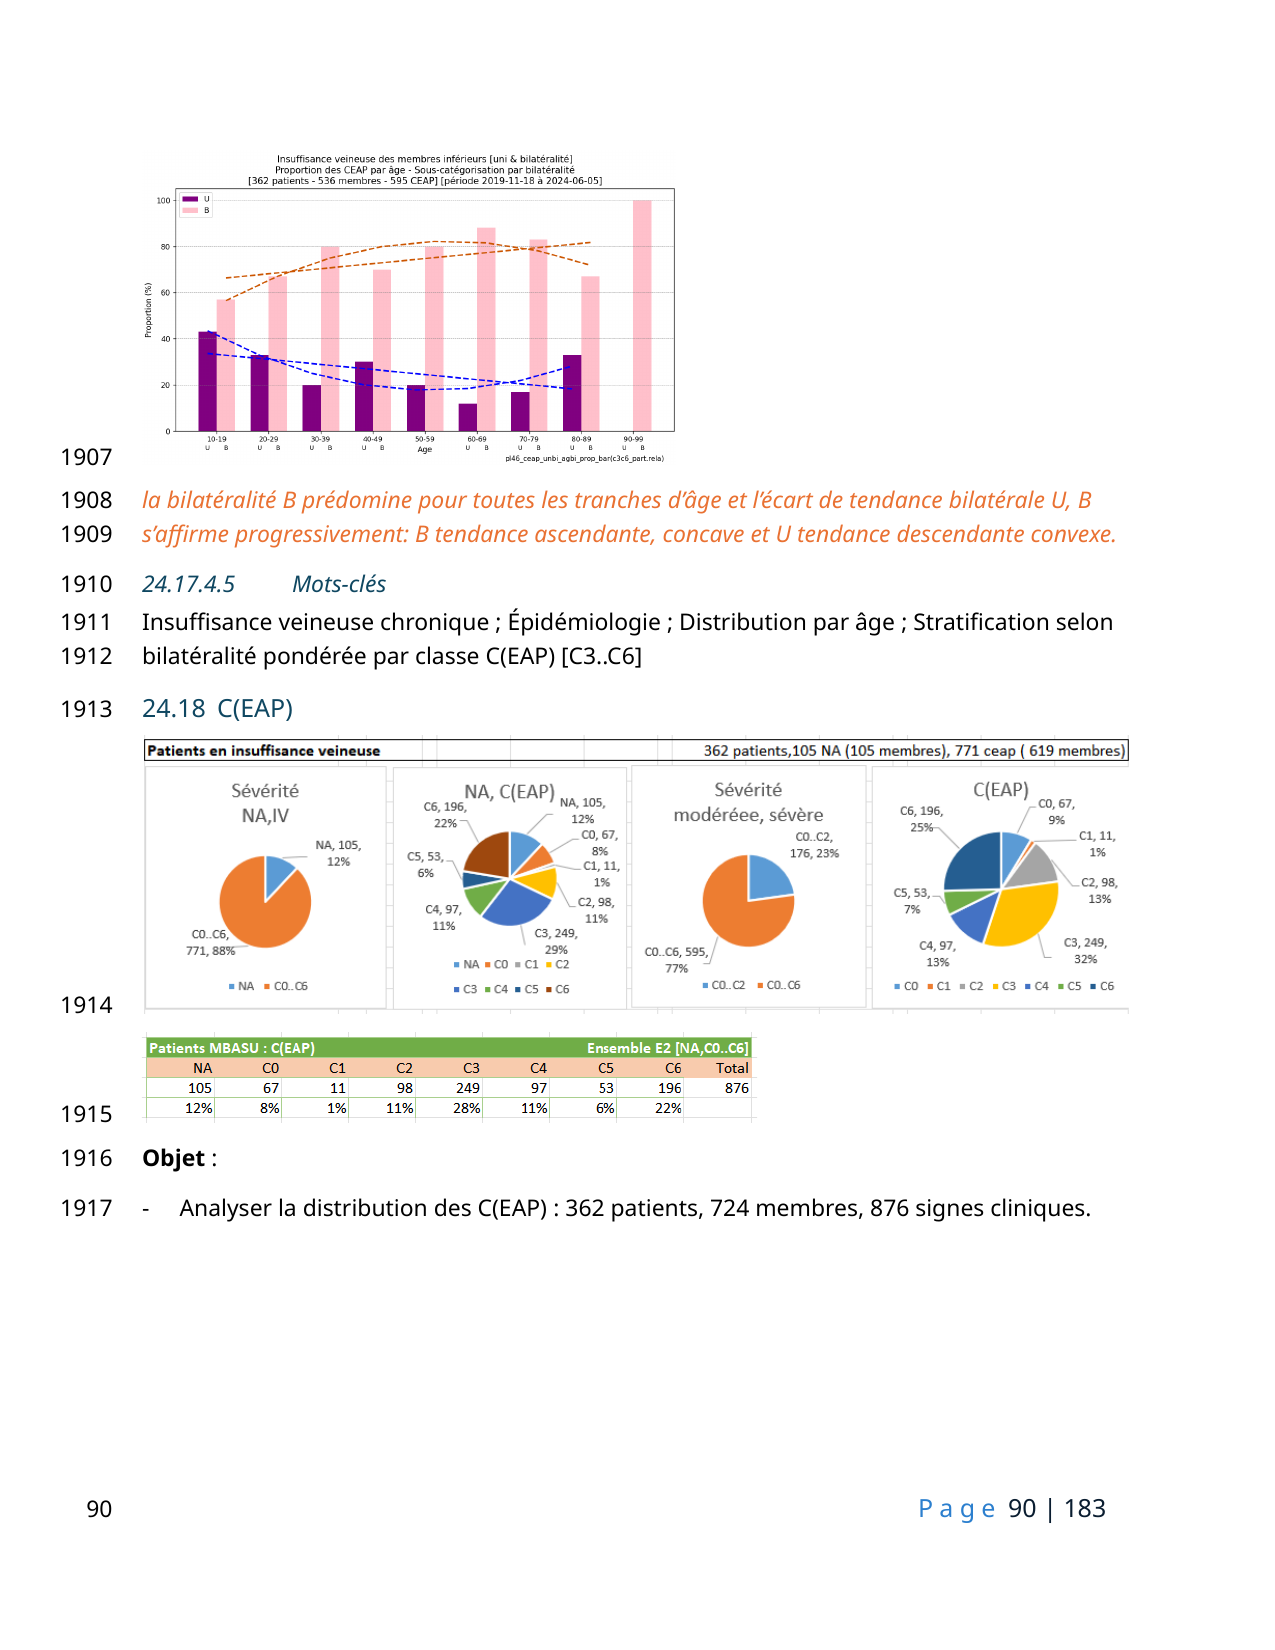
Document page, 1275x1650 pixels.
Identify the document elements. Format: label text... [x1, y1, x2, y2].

subtitle Mots-clés [142, 568, 1133, 599]
subtitle C(EAP) [142, 690, 1133, 724]
text Insuffisance veineuse chronique ; Épidémiologie ; Distribution par âge ; Stratification selon bilatéralité pondérée par classe C(EAP) [C3..C6] [142, 606, 1133, 671]
picture [141, 150, 677, 465]
text la bilatéralité B prédomine pour toutes les tranches d’âge et l’écart de tendance bilatérale U, B s’affirme progressivement: B tendance ascendante, concave et U tendance descendante convexe. [142, 484, 1133, 549]
text Objet : [142, 1142, 1133, 1173]
picture [141, 1032, 758, 1123]
list Analyser la distribution des C(EAP) : 362 patients, 724 membres, 876 signes cliniques. [142, 1192, 1133, 1223]
picture [141, 735, 1134, 1014]
